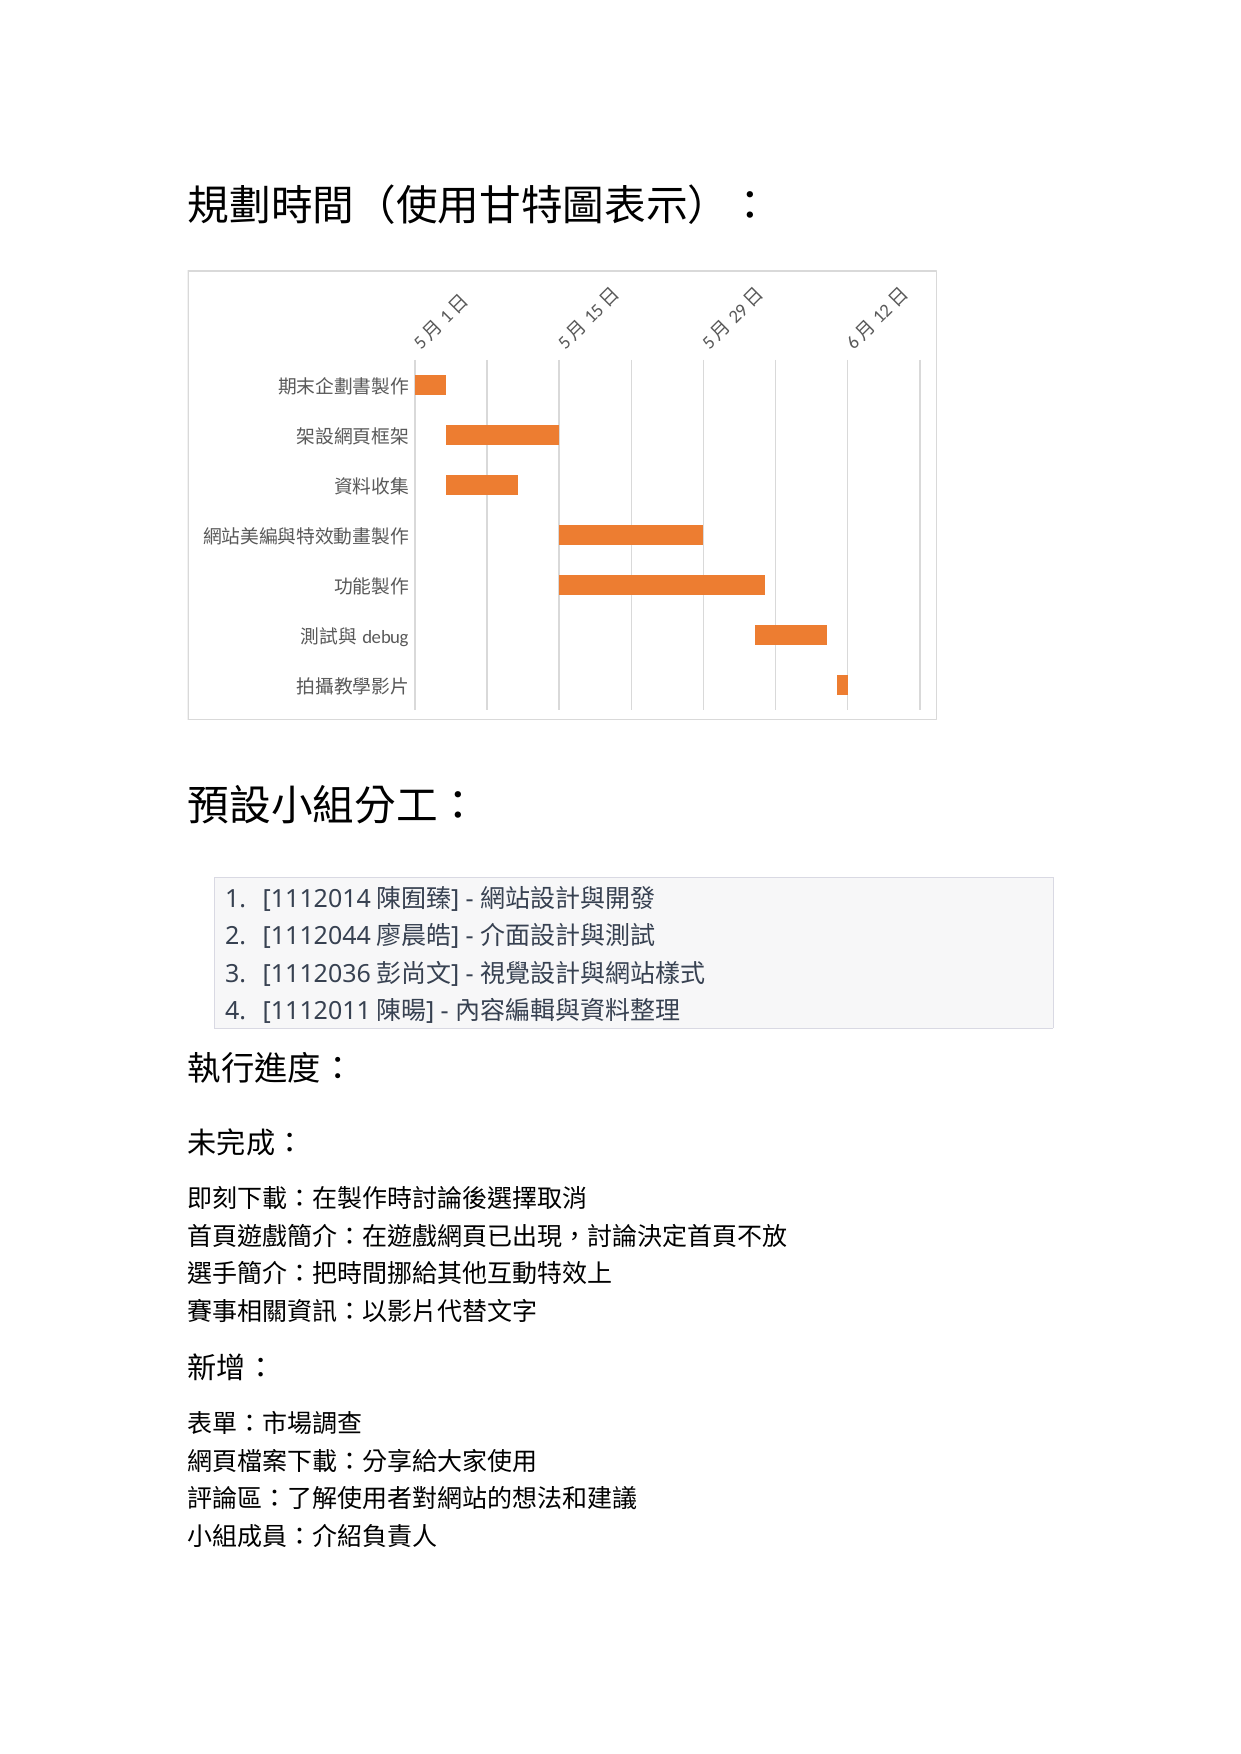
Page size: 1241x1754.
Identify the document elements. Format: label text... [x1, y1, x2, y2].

text 小組成員：介紹負責人 [187, 1516, 1053, 1553]
text 表單：市場調查 [187, 1403, 1053, 1441]
text 執行進度： [187, 1028, 1053, 1103]
list [1112044廖晨皓] - 介面設計與測試 [215, 914, 1053, 952]
list [1112036彭尚文] - 視覺設計與網站樣式 [215, 952, 1053, 989]
list [1112011陳暘] - 內容編輯與資料整理 [215, 989, 1053, 1028]
text 網頁檔案下載：分享給大家使用 [187, 1441, 1053, 1478]
list [1112014陳囿臻] - 網站設計與開發 [215, 878, 1053, 914]
text 即刻下載：在製作時討論後選擇取消 [187, 1178, 1053, 1216]
text 預設小組分工： [187, 764, 1053, 839]
text 賽事相關資訊：以影片代替文字 [187, 1291, 1053, 1328]
text 未完成： [187, 1103, 1053, 1178]
text 首頁遊戲簡介：在遊戲網頁已出現，討論決定首頁不放 [187, 1216, 1053, 1253]
text 新增： [187, 1328, 1053, 1403]
text 選手簡介：把時間挪給其他互動特效上 [187, 1253, 1053, 1291]
text 規劃時間（使用甘特圖表示）： [187, 164, 1053, 239]
text 評論區：了解使用者對網站的想法和建議 [187, 1478, 1053, 1516]
